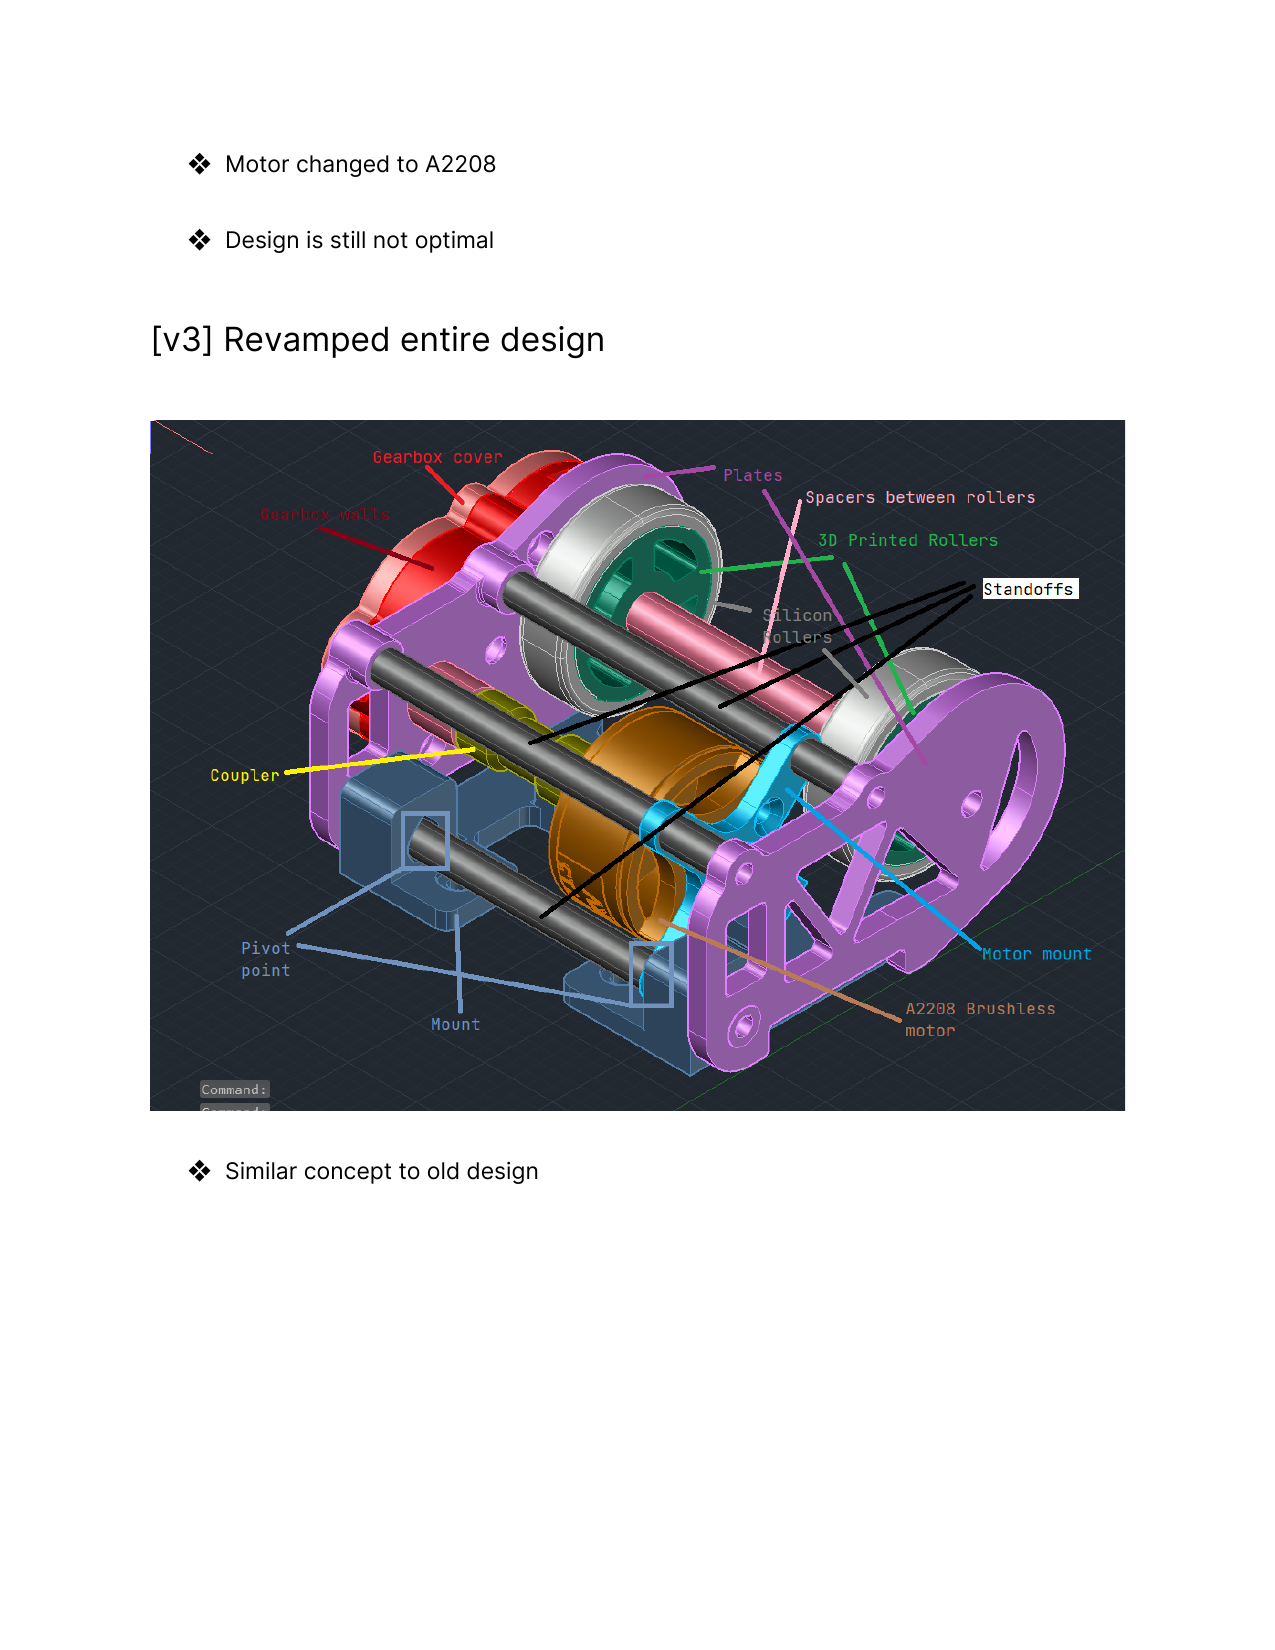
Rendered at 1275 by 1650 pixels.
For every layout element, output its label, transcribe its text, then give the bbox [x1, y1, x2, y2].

list Similar concept to old design [187, 1157, 1125, 1185]
picture [150, 420, 1125, 1111]
list Motor changed to A2208 [187, 150, 1125, 178]
subtitle [v3] Revamped entire design [150, 319, 1125, 359]
list Design is still not optimal [187, 226, 1125, 254]
